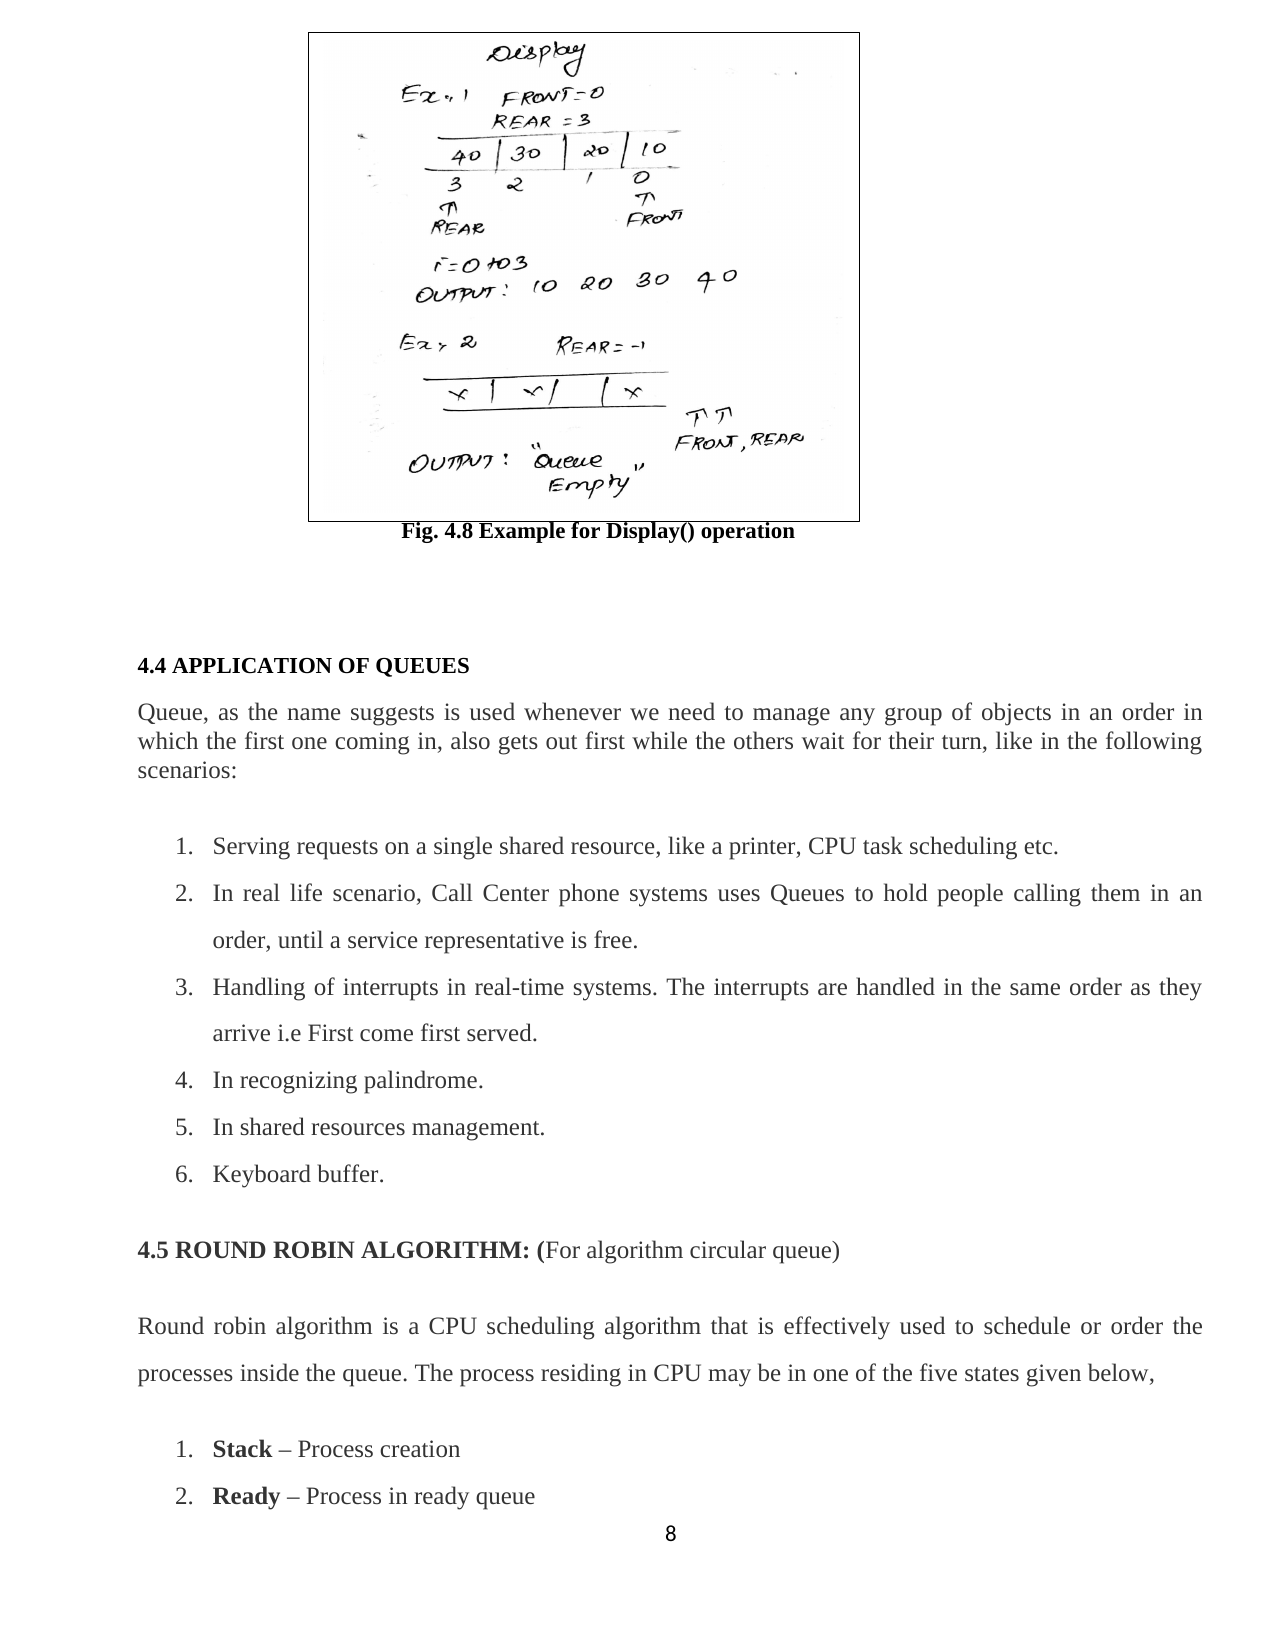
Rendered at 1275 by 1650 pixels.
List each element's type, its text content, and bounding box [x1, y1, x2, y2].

list In recognizing palindrome. [175, 1047, 1204, 1094]
text 4.5 ROUND ROBIN ALGORITHM: (For algorithm circular queue) [137, 1217, 1204, 1264]
text 4.4 APPLICATION OF QUEUES [137, 652, 1204, 679]
list In shared resources management. [175, 1094, 1204, 1141]
list Stack – Process creation [175, 1416, 1204, 1463]
list Fig. 4.8 Example for Display() operation [212, 517, 685, 543]
list Ready – Process in ready queue [175, 1463, 1204, 1510]
text Queue, as the name suggests is used whenever we need to manage any group of objects in an order in which the first one coming in, also gets out first while the others wait for their turn, like in the following scenarios: [137, 697, 1204, 784]
list Serving requests on a single shared resource, like a printer, CPU task scheduling etc. [175, 813, 1204, 860]
picture [323, 40, 844, 513]
list Fig. 4.8 Example for Display() operation [683, 517, 1204, 543]
list Handling of interrupts in real-time systems. The interrupts are handled in the same order as they arrive i.e First come first served. [175, 953, 1204, 1047]
text Round robin algorithm is a CPU scheduling algorithm that is effectively used to schedule or order the processes inside the queue. The process residing in CPU may be in one of the five states given below, [137, 1293, 1204, 1387]
list Keyboard buffer. [175, 1141, 1204, 1188]
list In real life scenario, Call Center phone systems uses Queues to hold people calling them in an order, until a service representative is free. [175, 860, 1204, 953]
